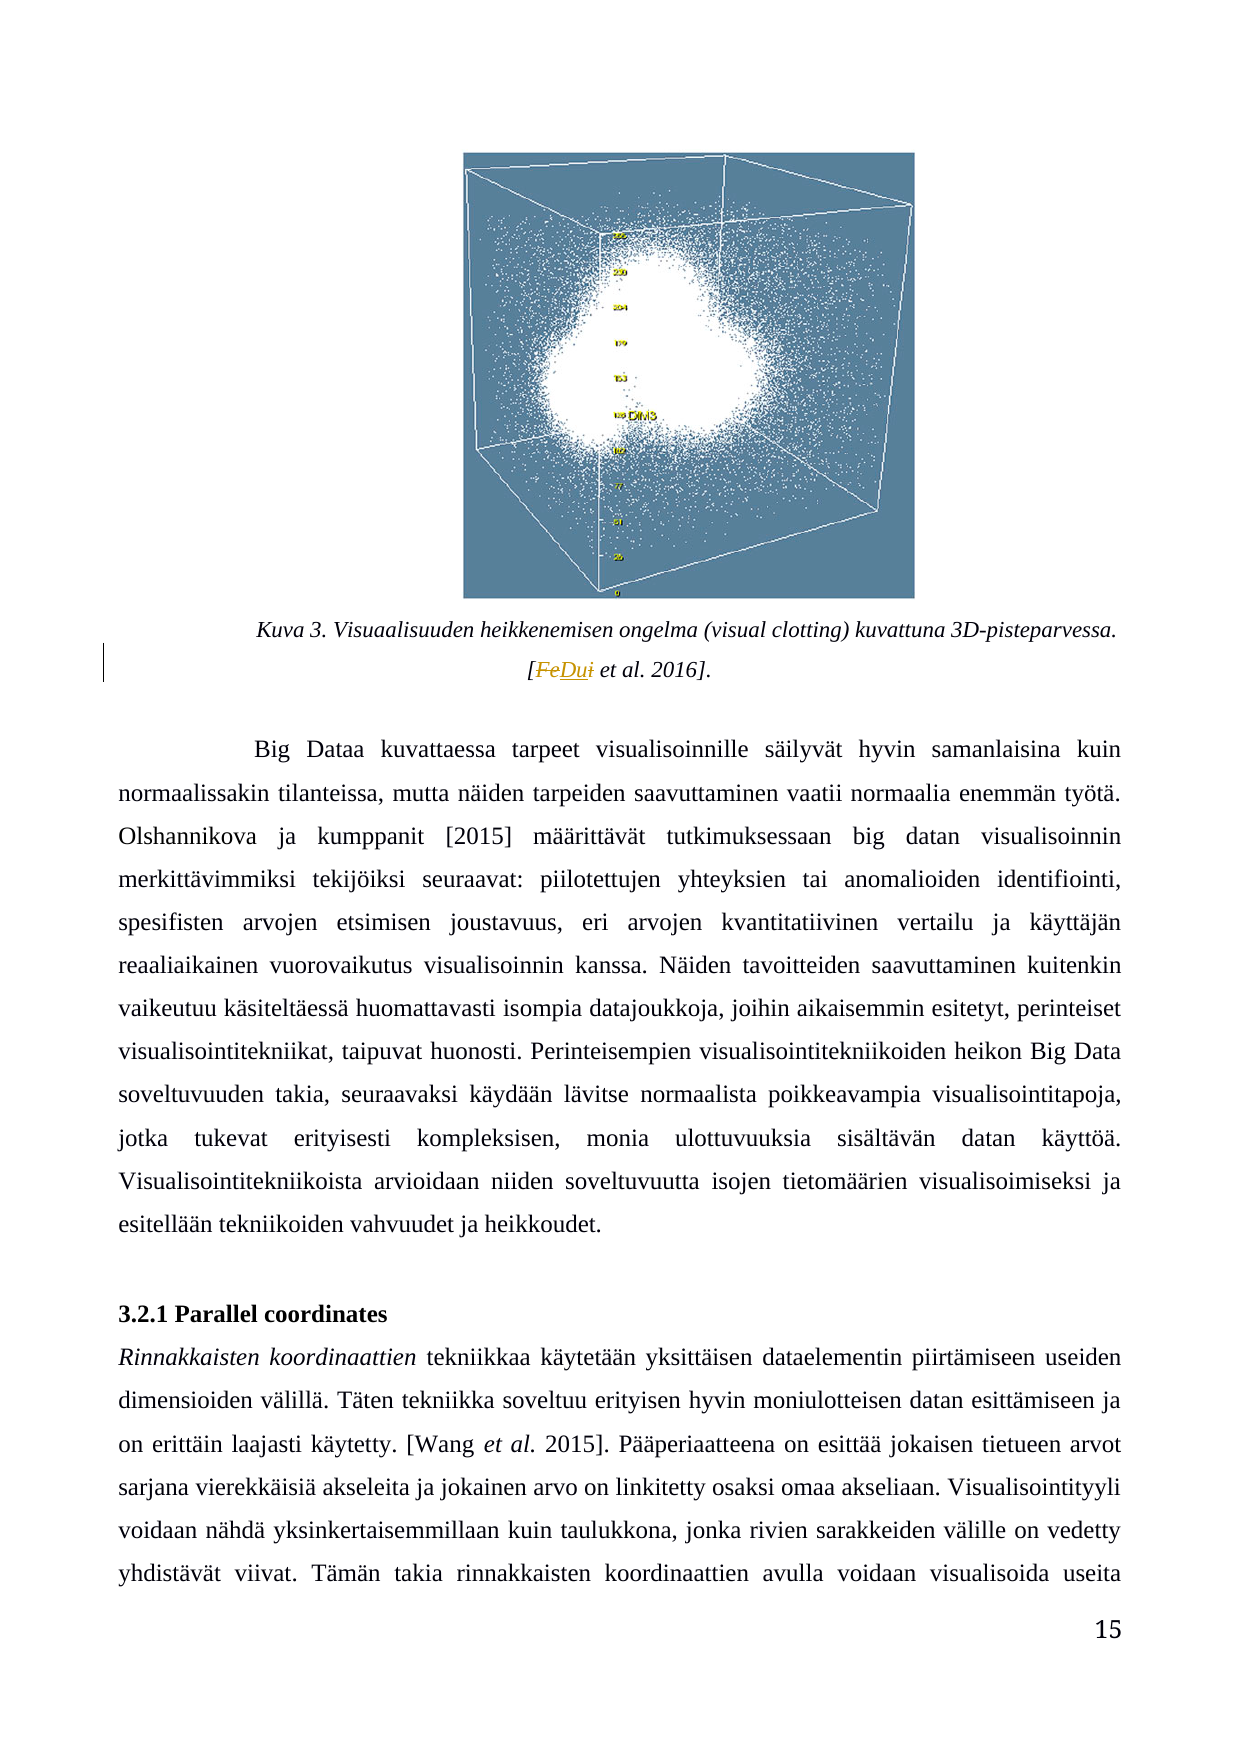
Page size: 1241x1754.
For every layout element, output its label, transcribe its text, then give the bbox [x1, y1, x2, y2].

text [118, 1342, 1122, 1587]
text Kuva 3. Visuaalisuuden heikkenemisen ongelma (visual clotting) kuvattuna 3D-pisteparvessa. [ et al. 2016]. [118, 616, 1122, 682]
text Big Dataa kuvattaessa tarpeet visualisoinnille säilyvät hyvin samanlaisina kuin normaalissakin tilanteissa, mutta näiden tarpeiden saavuttaminen vaatii normaalia enemmän työtä. Olshannikova ja kumppanit [2015] määrittävät tutkimuksessaan big datan visualisoinnin merkittävimmiksi tekijöiksi seuraavat: piilotettujen yhteyksien tai anomalioiden identifiointi, spesifisten arvojen etsimisen joustavuus, eri arvojen kvantitatiivinen vertailu ja käyttäjän reaaliaikainen vuorovaikutus visualisoinnin kanssa. Näiden tavoitteiden saavuttaminen kuitenkin vaikeutuu käsiteltäessä huomattavasti isompia datajoukkoja, joihin aikaisemmin esitetyt, perinteiset visualisointitekniikat, taipuvat huonosti. Perinteisempien visualisointitekniikoiden heikon Big Data soveltuvuuden takia, seuraavaksi käydään lävitse normaalista poikkeavampia visualisointitapoja, jotka tukevat erityisesti kompleksisen, monia ulottuvuuksia sisältävän datan käyttöä. Visualisointitekniikoista arvioidaan niiden soveltuvuutta isojen tietomäärien visualisoimiseksi ja esitellään tekniikoiden vahvuudet ja heikkoudet. [118, 734, 1122, 1238]
text 3.2.1 Parallel coordinates [118, 1299, 1122, 1328]
